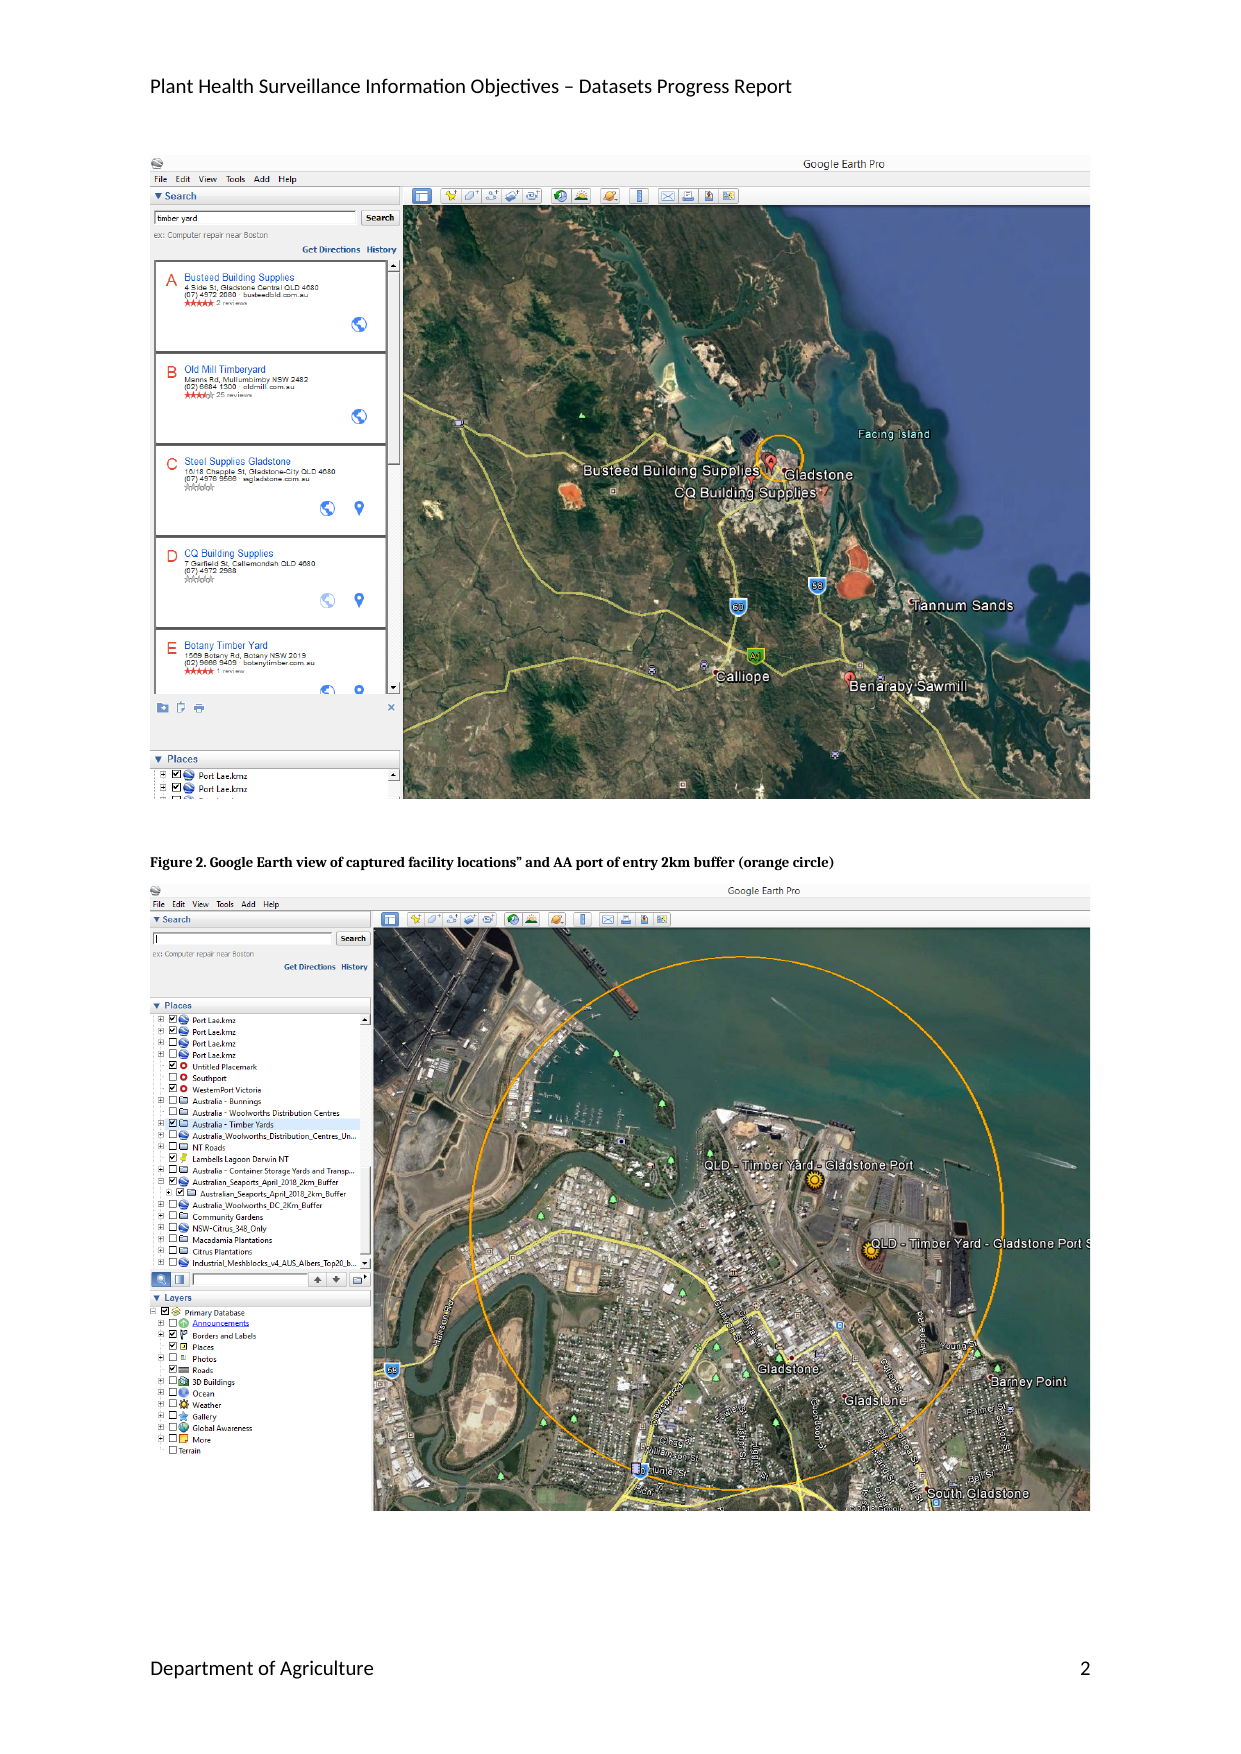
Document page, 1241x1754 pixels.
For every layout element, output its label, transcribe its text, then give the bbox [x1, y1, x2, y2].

picture [150, 155, 1091, 799]
subtitle Figure 2. Google Earth view of captured facility locations” and AA port of entry 2km buffer (orange circle) [150, 854, 1090, 871]
picture [150, 884, 1091, 1511]
